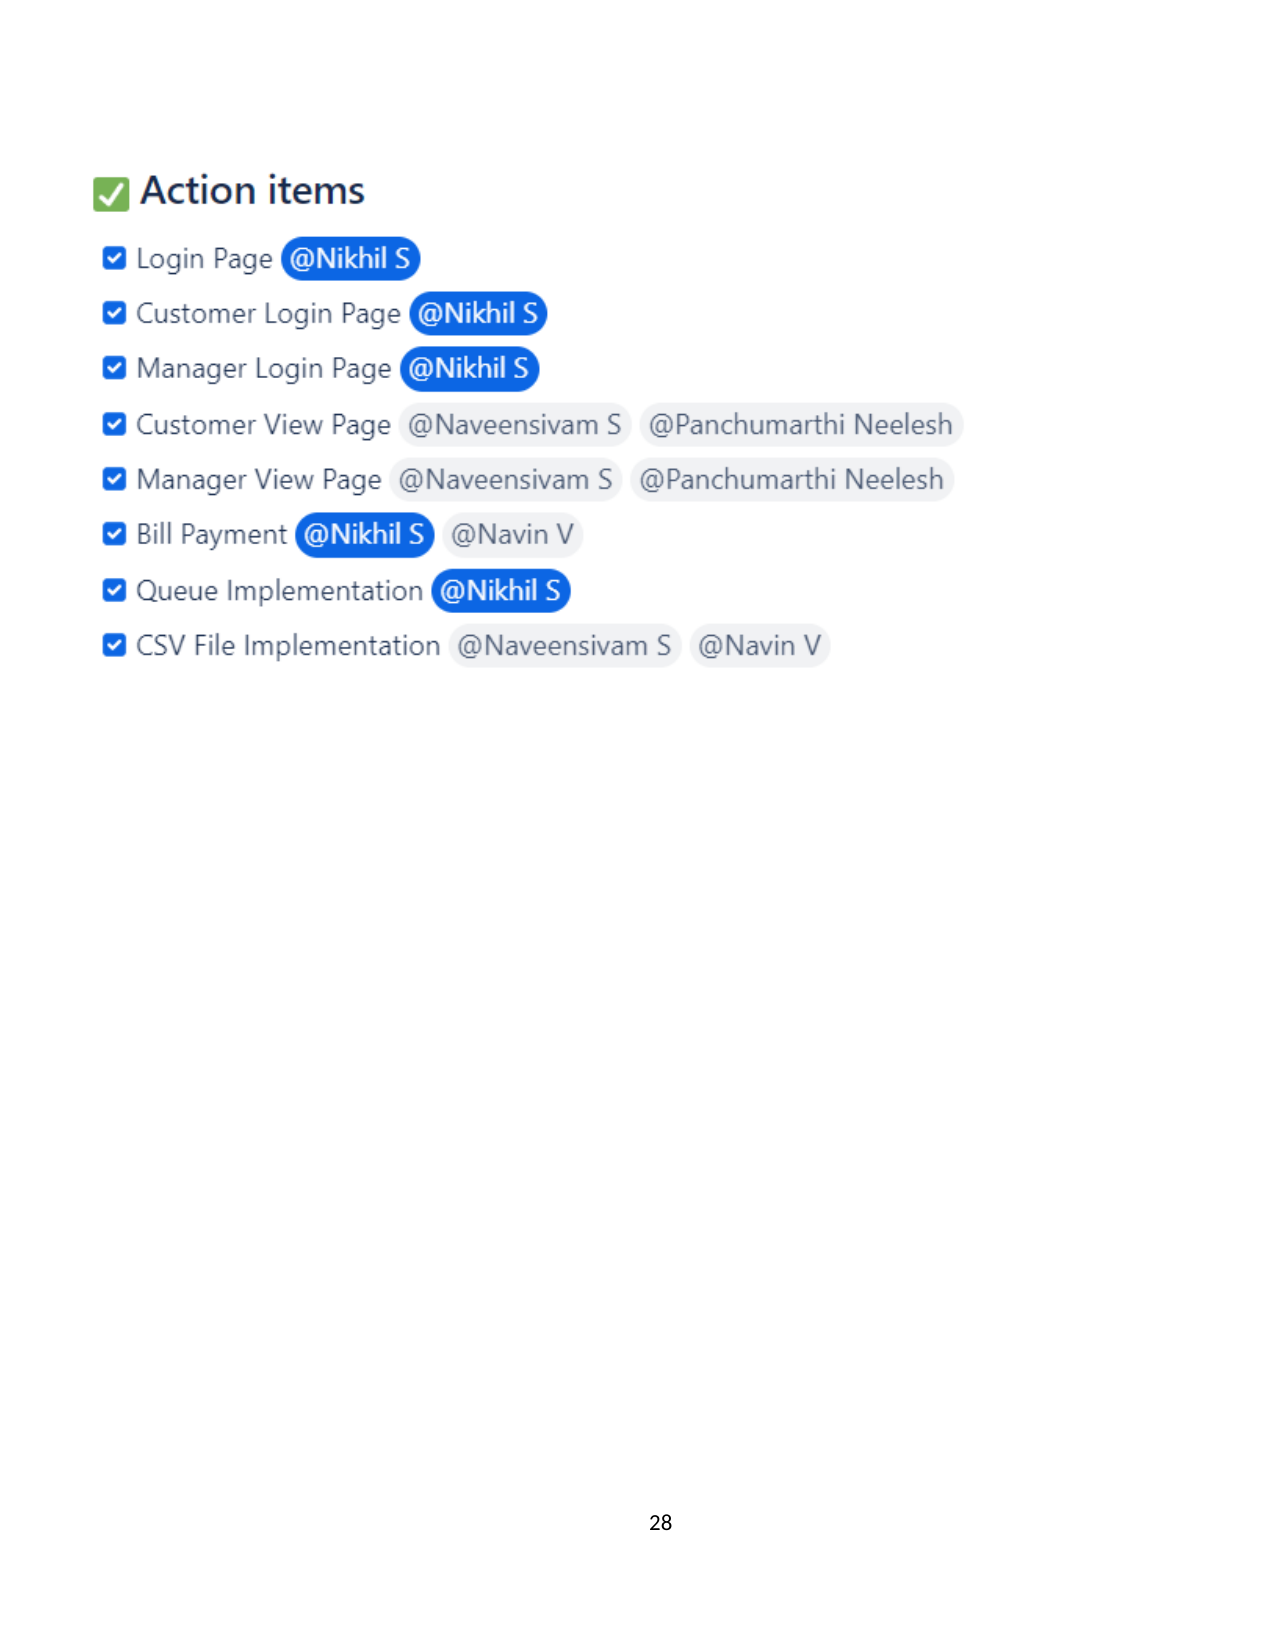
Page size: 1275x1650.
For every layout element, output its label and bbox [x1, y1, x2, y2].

picture [45, 143, 1011, 707]
